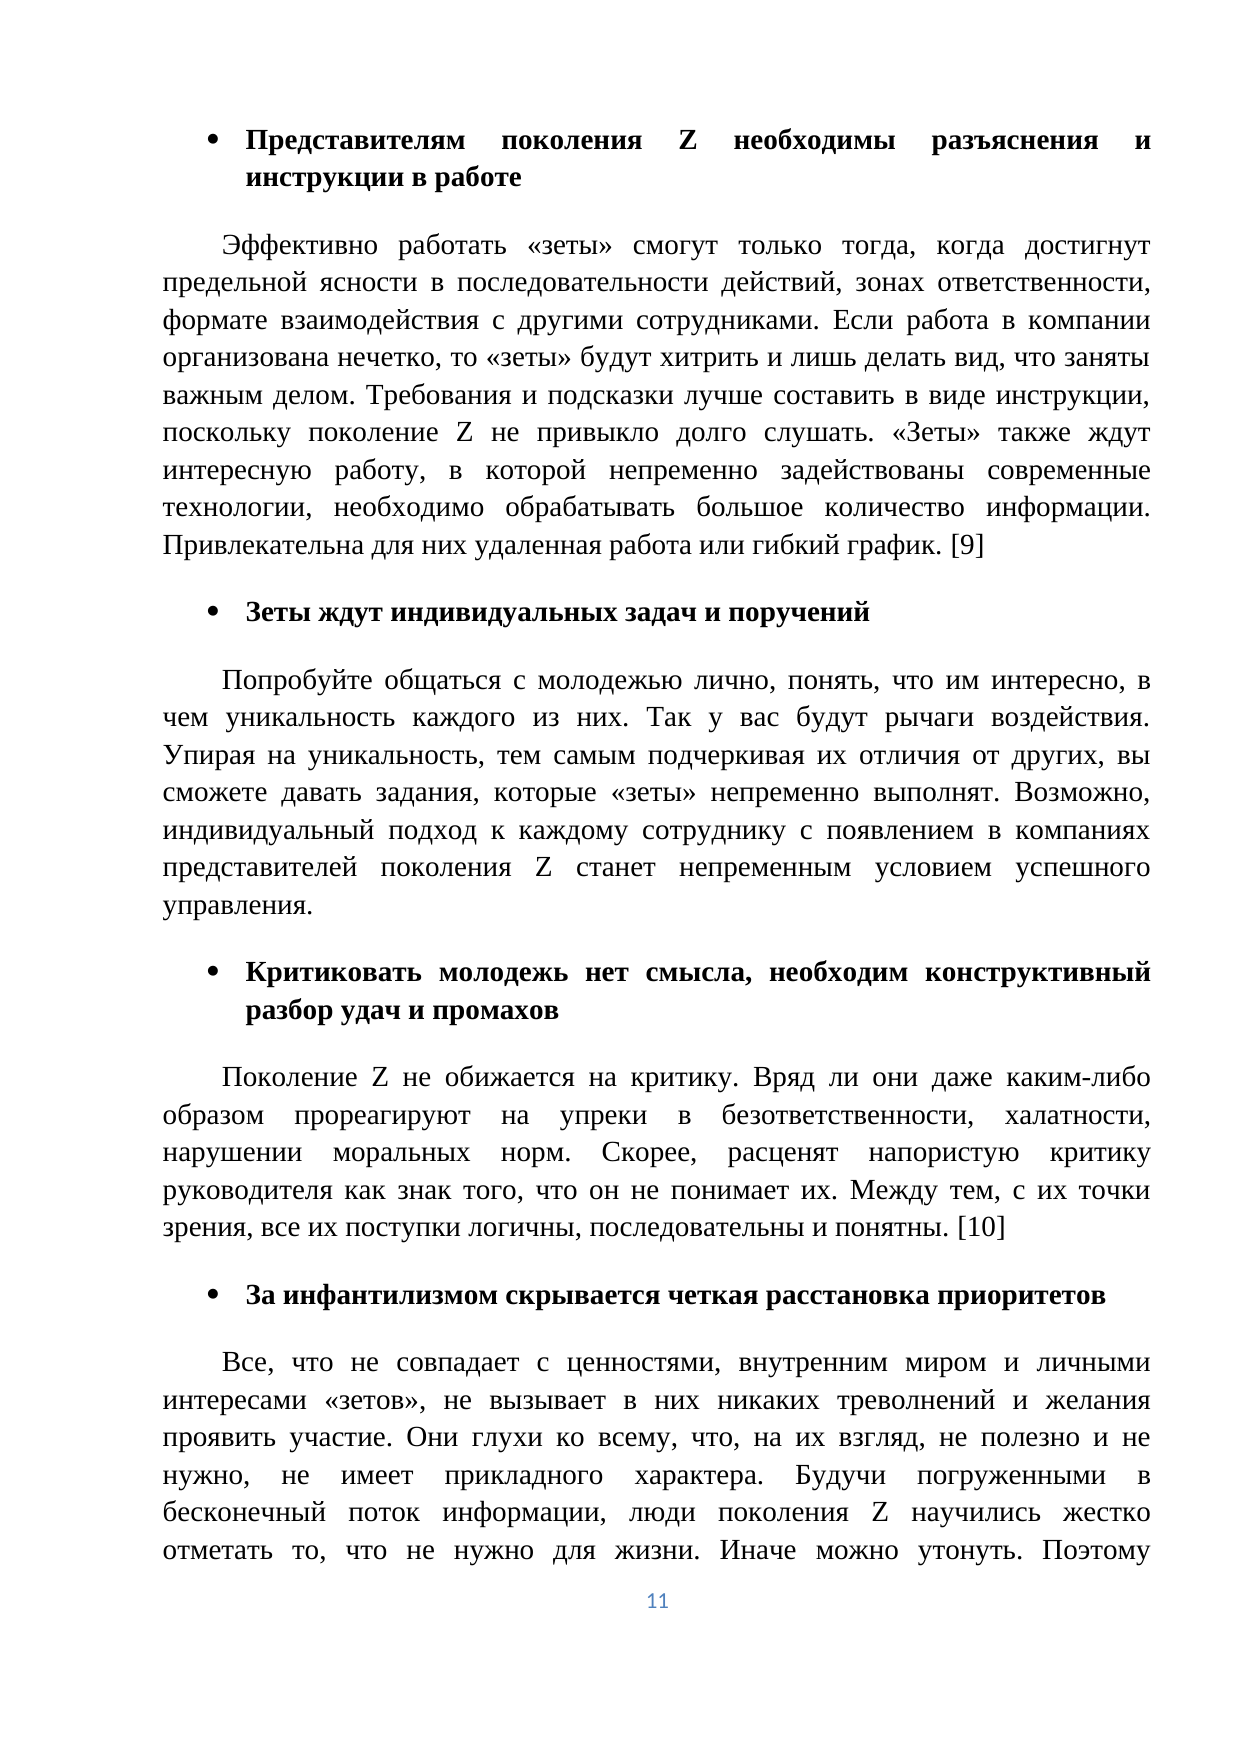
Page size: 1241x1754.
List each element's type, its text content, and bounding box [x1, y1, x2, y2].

text Поколение Z не обижается на критику. Вряд ли они даже каким-либо образом прореагируют на упреки в безответственности, халатности, нарушении моральных норм. Скорее, расценят напористую критику руководителя как знак того, что он не понимает их. Между тем, с их точки зрения, все их поступки логичны, последовательны и понятны. [10] [162, 1056, 1152, 1243]
text Эффективно работать «зеты» смогут только тогда, когда достигнут предельной ясности в последовательности действий, зонах ответственности, формате взаимодействия с другими сотрудниками. Если работа в компании организована нечетко, то «зеты» будут хитрить и лишь делать вид, что заняты важным делом. Требования и подсказки лучше составить в виде инструкции, поскольку поколение Z не привыкло долго слушать. «Зеты» также ждут интересную работу, в которой непременно задействованы современные технологии, необходимо обрабатывать большое количество информации. Привлекательна для них удаленная работа или гибкий график. [9] [162, 223, 1152, 561]
list Представителям поколения Z необходимы разъяснения и инструкции в работе [208, 118, 1152, 193]
list Критиковать молодежь нет смысла, необходим конструктивный разбор удач и промахов [208, 951, 1152, 1026]
list Зеты ждут индивидуальных задач и поручений [208, 591, 1152, 628]
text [162, 1341, 1152, 1566]
text Попробуйте общаться с молодежью лично, понять, что им интересно, в чем уникальность каждого из них. Так у вас будут рычаги воздействия. Упирая на уникальность, тем самым подчеркивая их отличия от других, вы сможете давать задания, которые «зеты» непременно выполнят. Возможно, индивидуальный подход к каждому сотруднику с появлением в компаниях представителей поколения Z станет непременным условием успешного управления. [162, 658, 1152, 921]
list За инфантилизмом скрывается четкая расстановка приоритетов [208, 1273, 1152, 1311]
